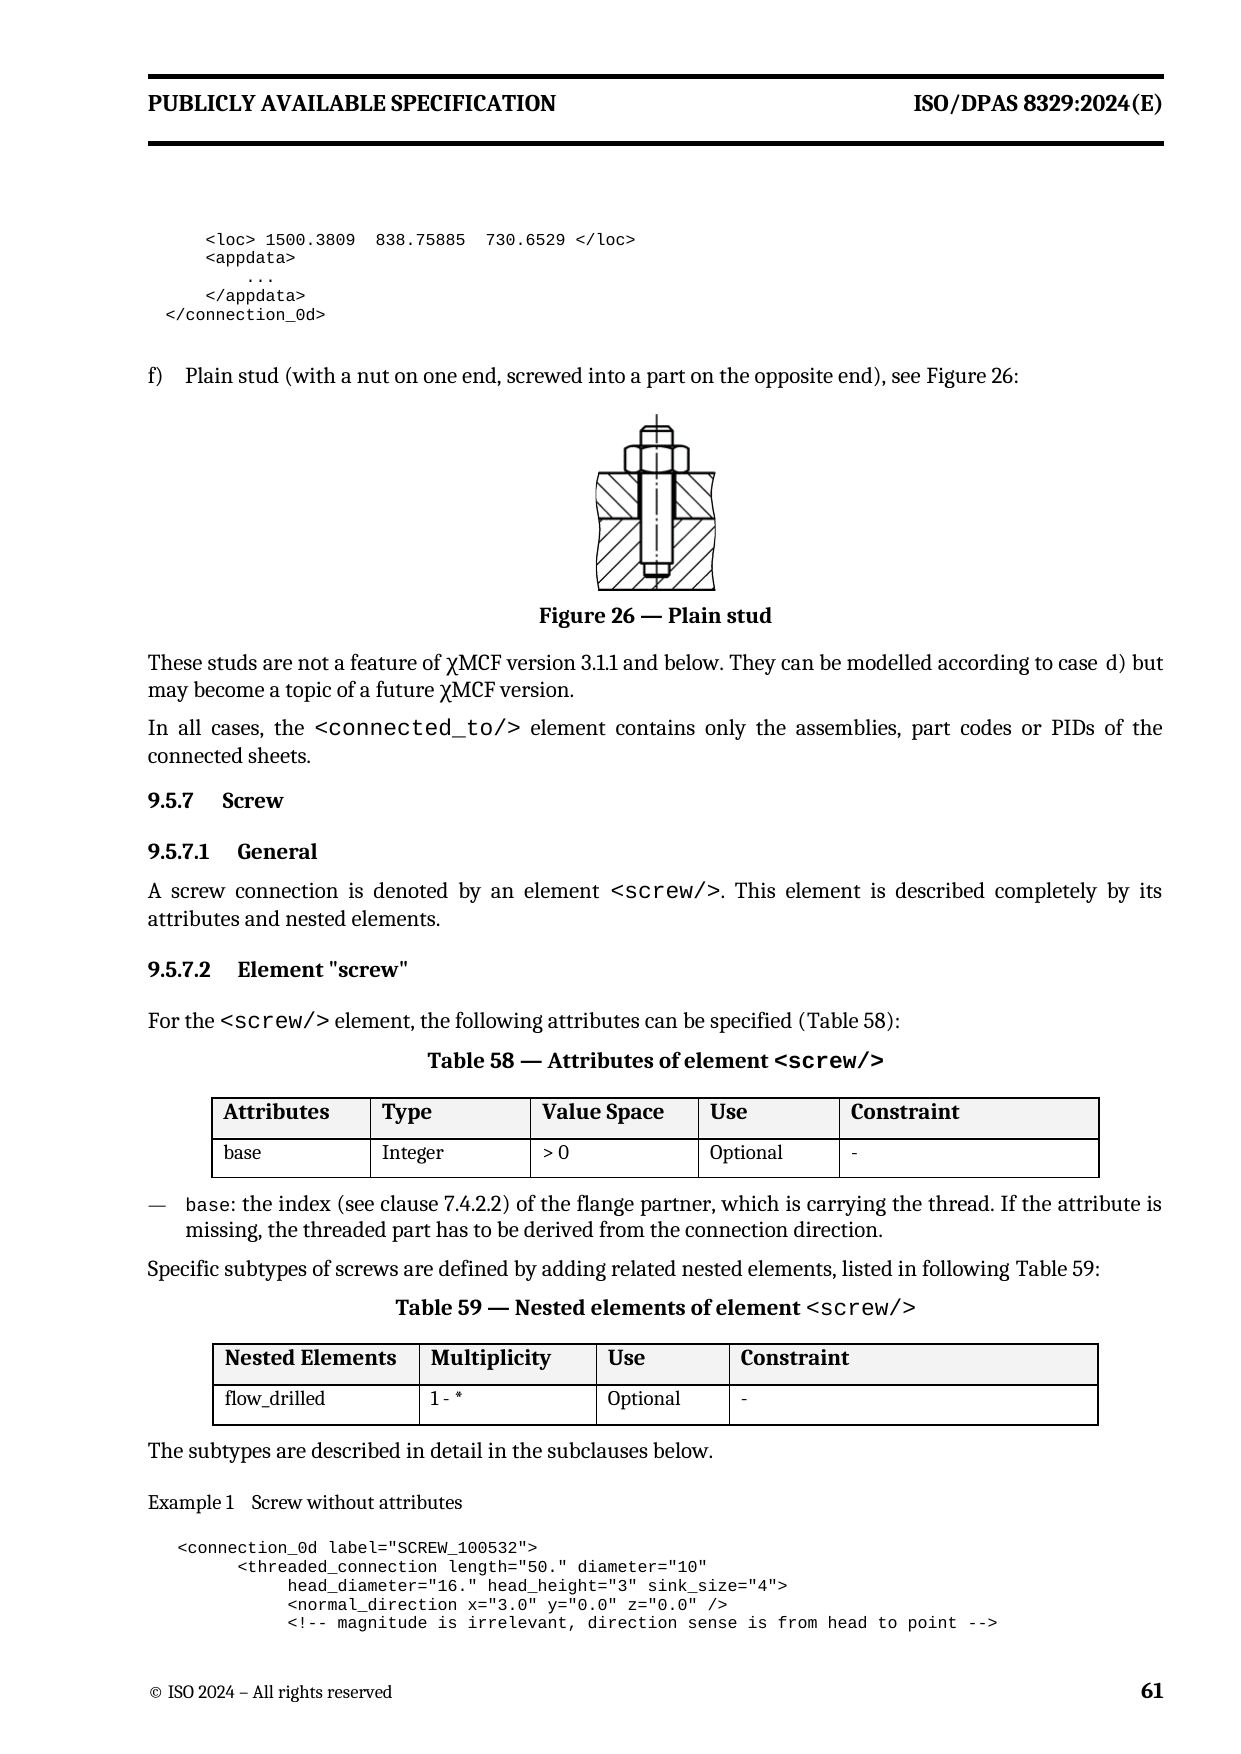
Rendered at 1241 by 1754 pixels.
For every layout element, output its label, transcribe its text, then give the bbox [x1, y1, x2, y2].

text <appdata> [165, 250, 1146, 269]
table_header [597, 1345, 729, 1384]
text The subtypes are described in detail in the subclauses below. [148, 1438, 1163, 1464]
text <connection_0d label="SCREW_100532"> [165, 1539, 1146, 1558]
text A screw connection is denoted by an element <screw/>. This element is described completely by its attributes and nested elements. [148, 878, 1163, 932]
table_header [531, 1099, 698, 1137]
text In all cases, the <connected_to/> element contains only the assemblies, part codes or PIDs of the connected sheets. [148, 715, 1163, 769]
subtitle Element "screw" [148, 957, 1163, 983]
text head_diameter="16." head_height="3" sink_size="4"> [165, 1577, 1146, 1596]
text For the <screw/> element, the following attributes can be specified (Table 58): [148, 1008, 1163, 1036]
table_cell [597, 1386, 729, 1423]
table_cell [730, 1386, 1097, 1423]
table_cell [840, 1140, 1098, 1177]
subtitle Screw [148, 788, 1163, 814]
text Table 58 — Attributes of element <screw/> [148, 1048, 1163, 1076]
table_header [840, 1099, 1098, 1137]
text Specific subtypes of screws are defined by adding related nested elements, listed in following Table 59: [148, 1256, 1163, 1282]
text ... [165, 269, 1146, 288]
text </appdata> [165, 288, 1146, 307]
picture [595, 414, 716, 591]
subtitle General [148, 839, 1163, 866]
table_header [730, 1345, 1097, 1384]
text Table 59 — Nested elements of element <screw/> [148, 1295, 1163, 1322]
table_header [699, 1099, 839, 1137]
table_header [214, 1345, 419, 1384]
text <loc> 1500.3809 838.75885 730.6529 </loc> [165, 231, 1146, 250]
list Plain stud (with a nut on one end, screwed into a part on the opposite end), see Figure 26: [148, 363, 1163, 389]
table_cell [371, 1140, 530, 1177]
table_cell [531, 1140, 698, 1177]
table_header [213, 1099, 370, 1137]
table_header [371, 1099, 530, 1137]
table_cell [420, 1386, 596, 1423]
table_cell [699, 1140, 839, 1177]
text <normal_direction x="3.0" y="0.0" z="0.0" /> [165, 1596, 1146, 1615]
text These studs are not a feature of χMCF version 3.1.1 and below. They can be modelled according to case d) but may become a topic of a future χMCF version. [148, 650, 1163, 703]
list base: the index (see clause 7.4.2.2) of the flange partner, which is carrying the thread. If the attribute is missing, the threaded part has to be derived from the connection direction. [148, 1191, 1163, 1243]
text Figure 26 — Plain stud [148, 603, 1163, 629]
text <threaded_connection length="50." diameter="10" [165, 1558, 1146, 1577]
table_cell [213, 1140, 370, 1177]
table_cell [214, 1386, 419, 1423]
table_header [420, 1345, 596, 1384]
text </connection_0d> [165, 307, 1146, 325]
text <!-- magnitude is irrelevant, direction sense is from head to point --> [165, 1615, 1146, 1634]
text Example 1 Screw without attributes [148, 1489, 1163, 1514]
